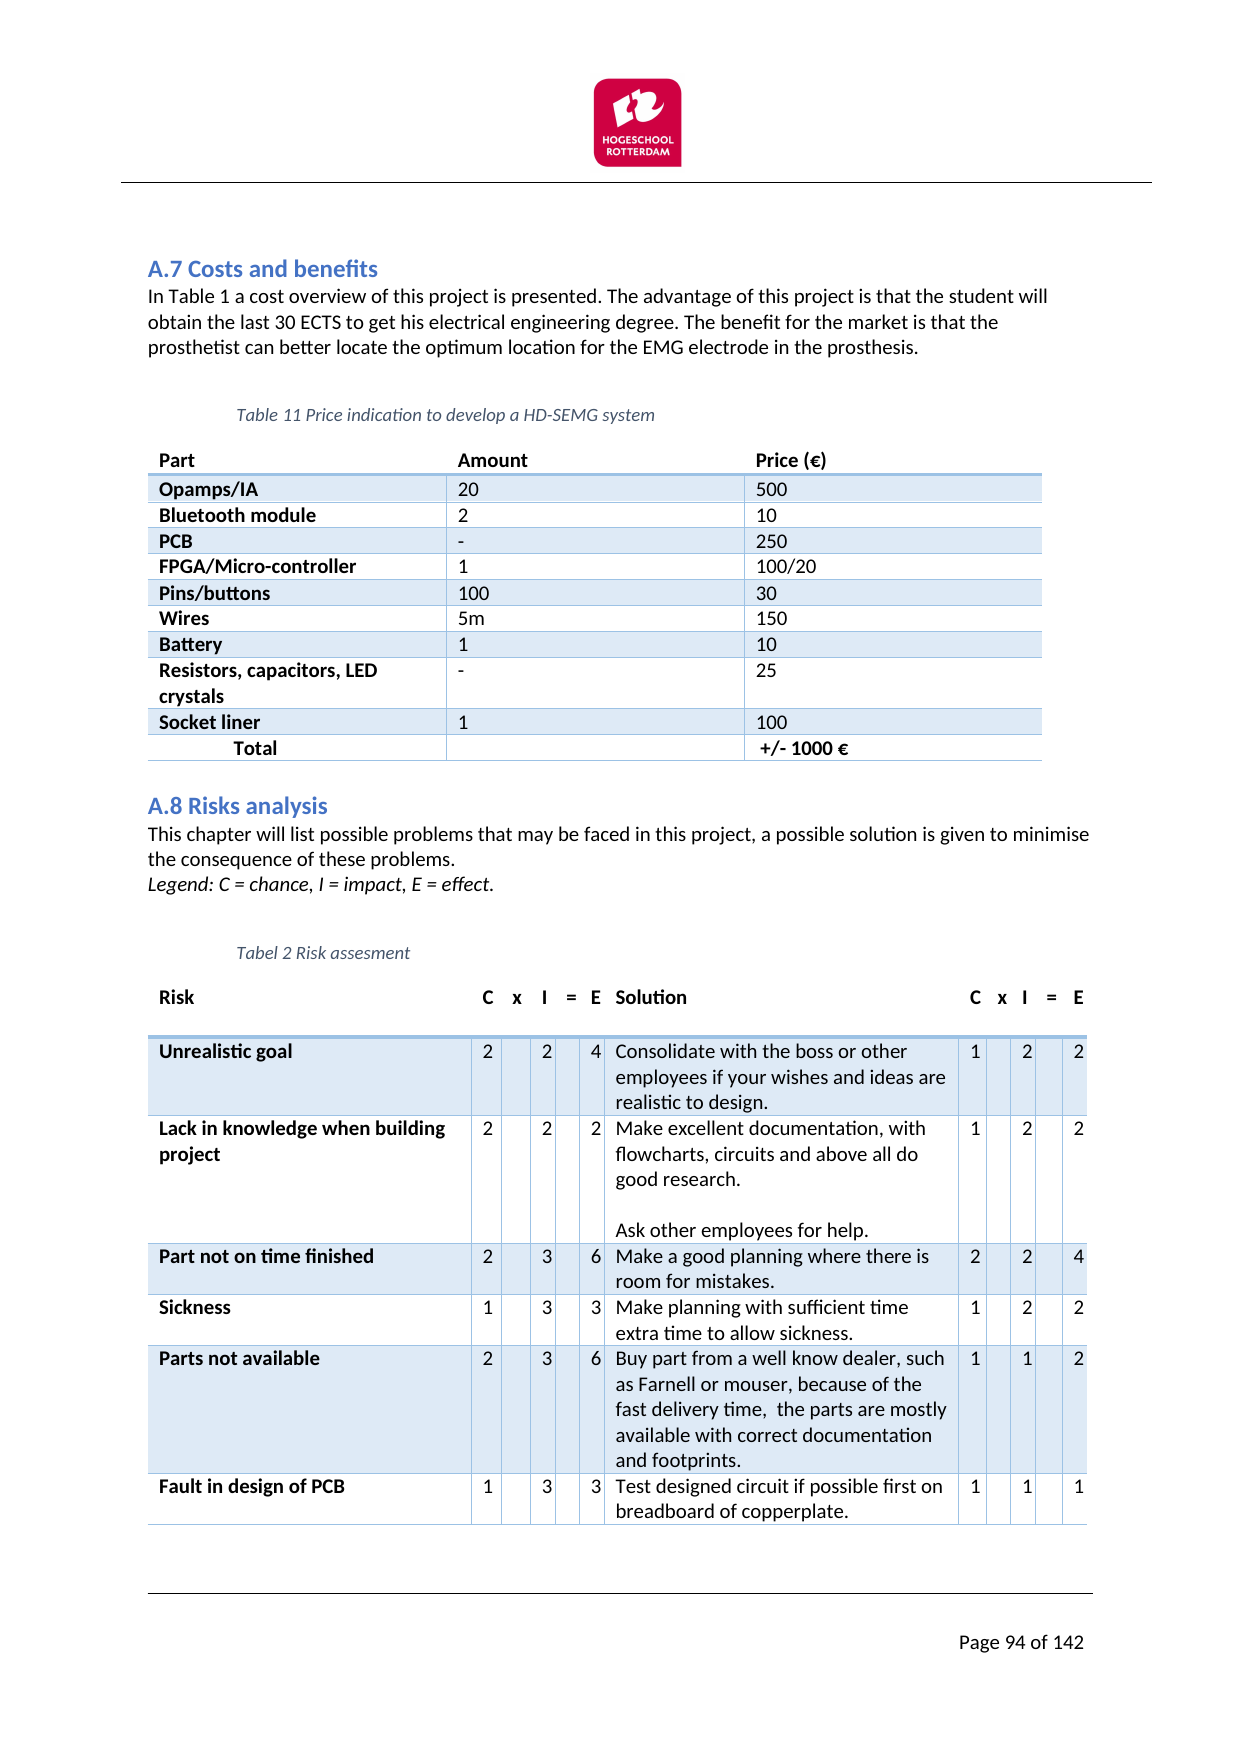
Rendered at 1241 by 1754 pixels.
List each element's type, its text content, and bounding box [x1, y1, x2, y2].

table_cell [502, 1039, 530, 1115]
table_header Part [148, 448, 446, 473]
table_cell 2 [1063, 1346, 1087, 1473]
table_cell 3 [531, 1295, 555, 1345]
picture [590, 73, 685, 173]
table_cell [556, 1474, 579, 1524]
table_header = [1035, 985, 1062, 1035]
table_cell [987, 1346, 1010, 1473]
table_cell Pins/buttons [148, 580, 446, 605]
table_cell 1 [1011, 1346, 1035, 1473]
table_cell 2 [447, 503, 744, 527]
table_cell 30 [745, 580, 1042, 605]
table_cell 5m [447, 606, 744, 631]
table_cell [556, 1116, 579, 1242]
table_cell 2 [1063, 1116, 1087, 1242]
table_cell Opamps/IA [148, 476, 446, 501]
table_cell [1036, 1295, 1062, 1345]
table_cell Socket liner [148, 709, 446, 734]
table_cell 1 [959, 1116, 986, 1242]
table_cell 1 [1011, 1474, 1035, 1524]
table_cell 2 [1063, 1039, 1087, 1115]
table_cell 3 [580, 1474, 604, 1524]
table_cell Lack in knowledge when building project [148, 1116, 471, 1242]
table_cell 2 [472, 1116, 501, 1242]
table_cell 3 [531, 1474, 555, 1524]
table_cell Unrealistic goal [148, 1039, 471, 1115]
table_cell [447, 735, 744, 760]
subtitle A.8 Risks analysis [148, 790, 1093, 821]
table_header E [1062, 985, 1087, 1035]
table_cell [1036, 1244, 1062, 1294]
table_cell 100/20 [745, 554, 1042, 579]
table_cell 2 [959, 1244, 986, 1294]
table_cell 1 [447, 554, 744, 579]
table_cell 150 [745, 606, 1042, 631]
table_cell 1 [472, 1474, 501, 1524]
table_cell 2 [531, 1116, 555, 1242]
table_cell Buy part from a well know dealer, such as Farnell or mouser, because of the fast delivery time, the parts are mostly available with correct documentation and footprints. [605, 1346, 958, 1473]
table_cell 1 [959, 1346, 986, 1473]
table_header Solution [604, 985, 958, 1035]
table_cell Parts not available [148, 1346, 471, 1473]
table_cell Make a good planning where there is room for mistakes. [605, 1244, 958, 1294]
text Tabel 2 Risk assesment [236, 941, 1093, 964]
table_cell Resistors, capacitors, LED crystals [148, 658, 446, 708]
table_cell Wires [148, 606, 446, 631]
table_cell 250 [745, 528, 1042, 553]
text Table 11 Price indication to develop a HD-SEMG system [236, 404, 1093, 427]
table_cell 100 [745, 709, 1042, 734]
table_cell 2 [472, 1039, 501, 1115]
table_cell [502, 1346, 530, 1473]
table_cell Part not on time finished [148, 1244, 471, 1294]
table_cell +/- 1000 € [745, 735, 1042, 760]
table_cell [556, 1039, 579, 1115]
table_cell [502, 1474, 530, 1524]
table_cell 1 [959, 1295, 986, 1345]
text Legend: C = chance, I = impact, E = effect. [148, 872, 1093, 897]
table_cell 2 [1011, 1295, 1035, 1345]
table_header x [986, 985, 1011, 1035]
table_cell [1036, 1474, 1062, 1524]
table_cell [502, 1244, 530, 1294]
table_cell [987, 1116, 1010, 1242]
table_cell 3 [531, 1346, 555, 1473]
table_cell 3 [531, 1244, 555, 1294]
table_cell PCB [148, 528, 446, 553]
table_cell [987, 1039, 1010, 1115]
table_cell Consolidate with the boss or other employees if your wishes and ideas are realistic to design. [605, 1039, 958, 1115]
table_cell 10 [745, 503, 1042, 527]
table_cell 2 [472, 1346, 501, 1473]
table_cell 6 [580, 1244, 604, 1294]
table_cell Make planning with sufficient time extra time to allow sickness. [605, 1295, 958, 1345]
table_cell [987, 1295, 1010, 1345]
table_cell 25 [745, 658, 1042, 708]
table_cell 2 [1011, 1039, 1035, 1115]
table_cell [502, 1295, 530, 1345]
table_cell 2 [1063, 1295, 1087, 1345]
table_header C [959, 985, 986, 1035]
table_cell [556, 1295, 579, 1345]
table_cell [987, 1474, 1010, 1524]
table_cell [1036, 1116, 1062, 1242]
table_cell [556, 1346, 579, 1473]
table_cell 1 [472, 1295, 501, 1345]
table_cell 1 [447, 709, 744, 734]
table_header E [579, 985, 604, 1035]
table_header Risk [148, 985, 471, 1035]
table_cell - [447, 528, 744, 553]
table_cell [987, 1244, 1010, 1294]
table_cell Make excellent documentation, with flowcharts, circuits and above all do good research. Ask other employees for help. [605, 1116, 958, 1242]
table_cell 20 [447, 476, 744, 501]
table_cell Bluetooth module [148, 503, 446, 527]
table_cell 6 [580, 1346, 604, 1473]
table_header x [501, 985, 530, 1035]
table_cell - [447, 658, 744, 708]
table_cell 2 [531, 1039, 555, 1115]
table_cell 3 [580, 1295, 604, 1345]
table_cell 4 [1063, 1244, 1087, 1294]
table_cell [556, 1244, 579, 1294]
table_header Price (€) [744, 448, 1042, 473]
table_header I [530, 985, 555, 1035]
table_cell 1 [959, 1039, 986, 1115]
table_cell Fault in design of PCB [148, 1474, 471, 1524]
table_header = [555, 985, 579, 1035]
text This chapter will list possible problems that may be faced in this project, a possible solution is given to minimise the consequence of these problems. [148, 821, 1093, 872]
table_cell 2 [1011, 1244, 1035, 1294]
table_cell 1 [447, 632, 744, 657]
table_cell 2 [580, 1116, 604, 1242]
table_cell 1 [1063, 1474, 1087, 1524]
text In Table 1 a cost overview of this project is presented. The advantage of this project is that the student will obtain the last 30 ECTS to get his electrical engineering degree. The benefit for the market is that the prosthetist can better locate the optimum location for the EMG electrode in the prosthesis. [148, 284, 1093, 360]
table_cell 1 [959, 1474, 986, 1524]
table_cell FPGA/Micro-controller [148, 554, 446, 579]
table_header C [471, 985, 501, 1035]
subtitle A.7 Costs and benefits [148, 253, 1093, 284]
table_cell Sickness [148, 1295, 471, 1345]
table_cell 4 [580, 1039, 604, 1115]
table_cell 2 [1011, 1116, 1035, 1242]
table_cell 10 [745, 632, 1042, 657]
table_cell 500 [745, 476, 1042, 501]
table_header Amount [446, 448, 744, 473]
table_cell [1036, 1039, 1062, 1115]
table_cell [502, 1116, 530, 1242]
table_cell Battery [148, 632, 446, 657]
table_cell 2 [472, 1244, 501, 1294]
table_cell Test designed circuit if possible first on breadboard of copperplate. [605, 1474, 958, 1524]
table_cell Total [148, 735, 446, 760]
table_header I [1011, 985, 1035, 1035]
table_cell [1036, 1346, 1062, 1473]
table_cell 100 [447, 580, 744, 605]
